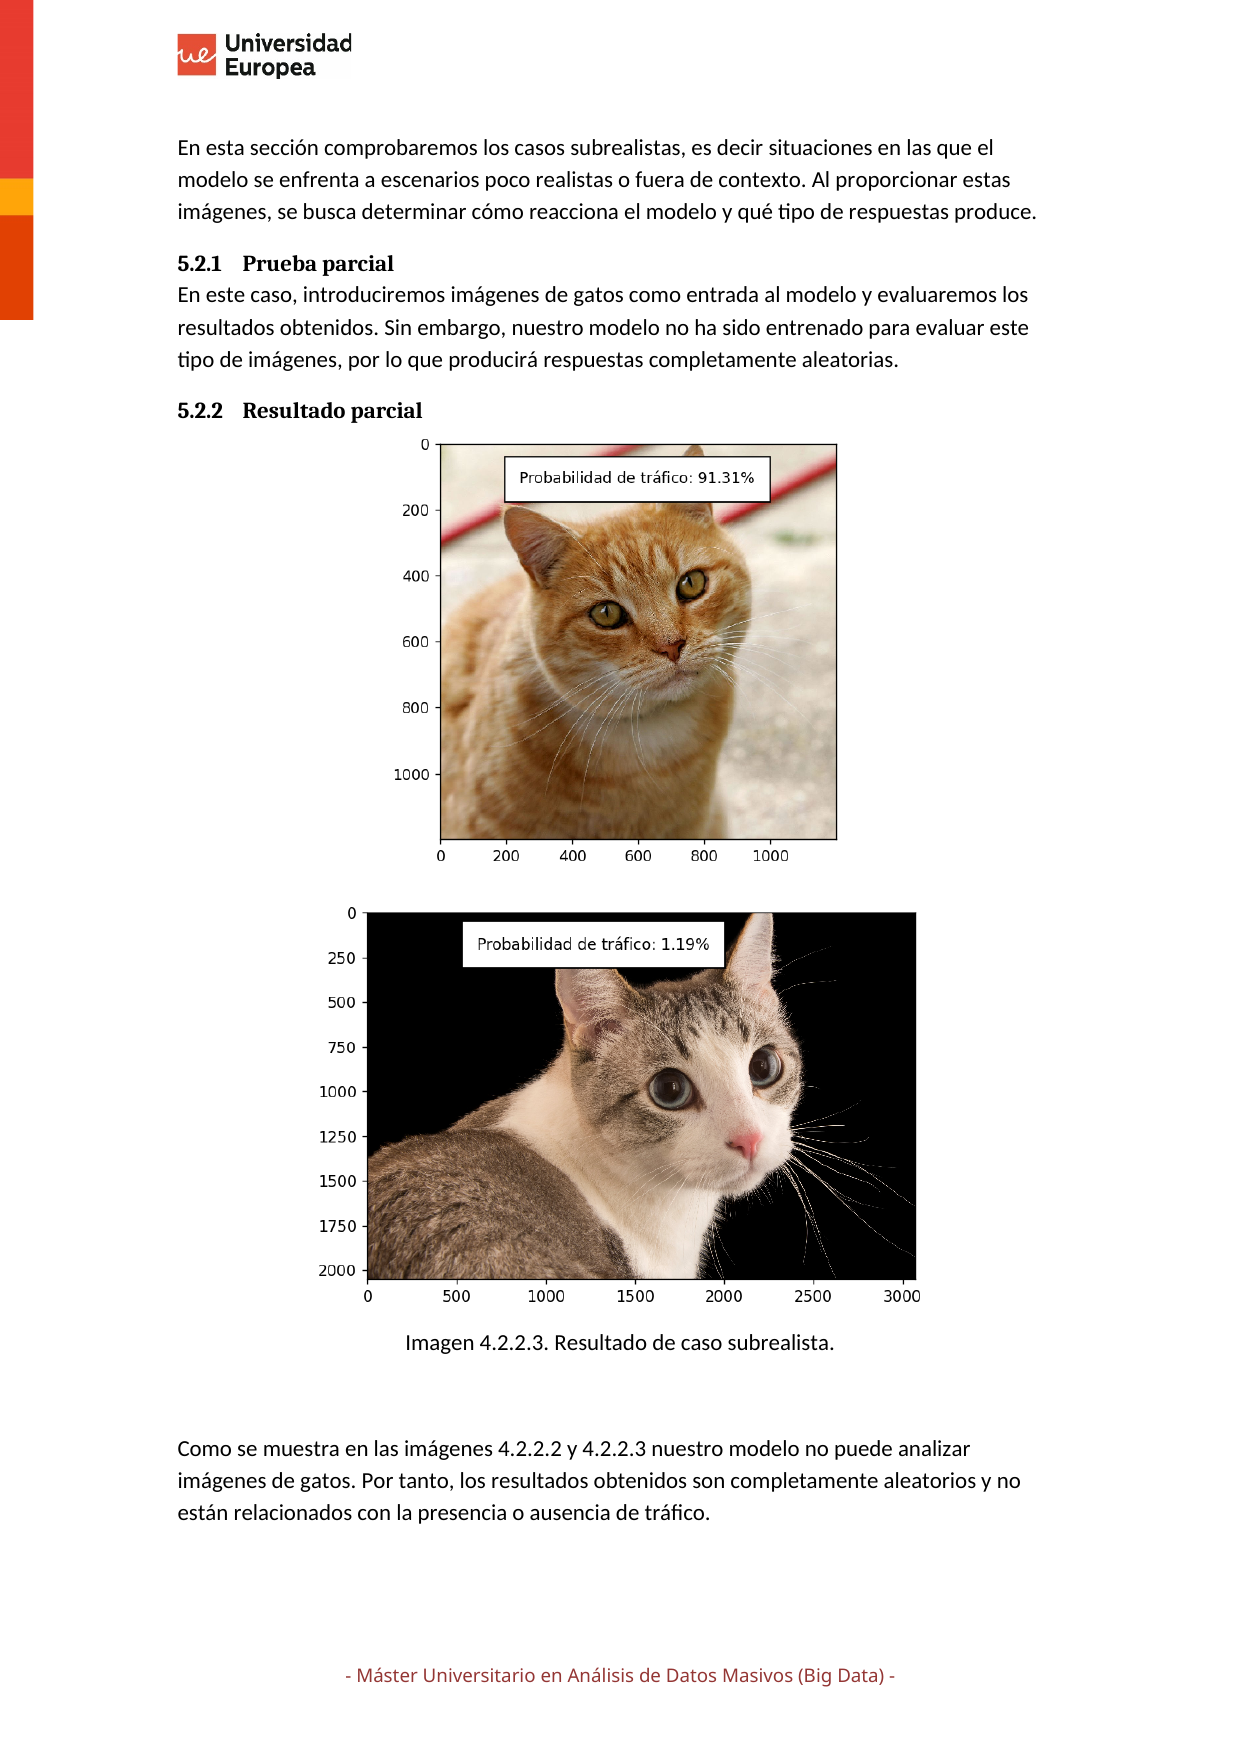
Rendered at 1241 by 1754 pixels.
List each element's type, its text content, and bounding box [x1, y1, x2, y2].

text En esta sección comprobaremos los casos subrealistas, es decir situaciones en las que el modelo se enfrenta a escenarios poco realistas o fuera de contexto. Al proporcionar estas imágenes, se busca determinar cómo reacciona el modelo y qué tipo de respuestas produce. [177, 133, 1063, 225]
picture [313, 890, 927, 1304]
picture [177, 33, 352, 79]
picture [392, 428, 848, 866]
subtitle Prueba parcial [177, 250, 1063, 277]
subtitle Resultado parcial [177, 398, 1063, 424]
picture [0, 0, 34, 320]
text En este caso, introduciremos imágenes de gatos como entrada al modelo y evaluaremos los resultados obtenidos. Sin embargo, nuestro modelo no ha sido entrenado para evaluar este tipo de imágenes, por lo que producirá respuestas completamente aleatorias. [177, 281, 1063, 373]
text Como se muestra en las imágenes 4.2.2.2 y 4.2.2.3 nuestro modelo no puede analizar imágenes de gatos. Por tanto, los resultados obtenidos son completamente aleatorios y no están relacionados con la presencia o ausencia de tráfico. [177, 1434, 1063, 1527]
text Imagen 4.2.2.3. Resultado de caso subrealista. [177, 1328, 1063, 1356]
